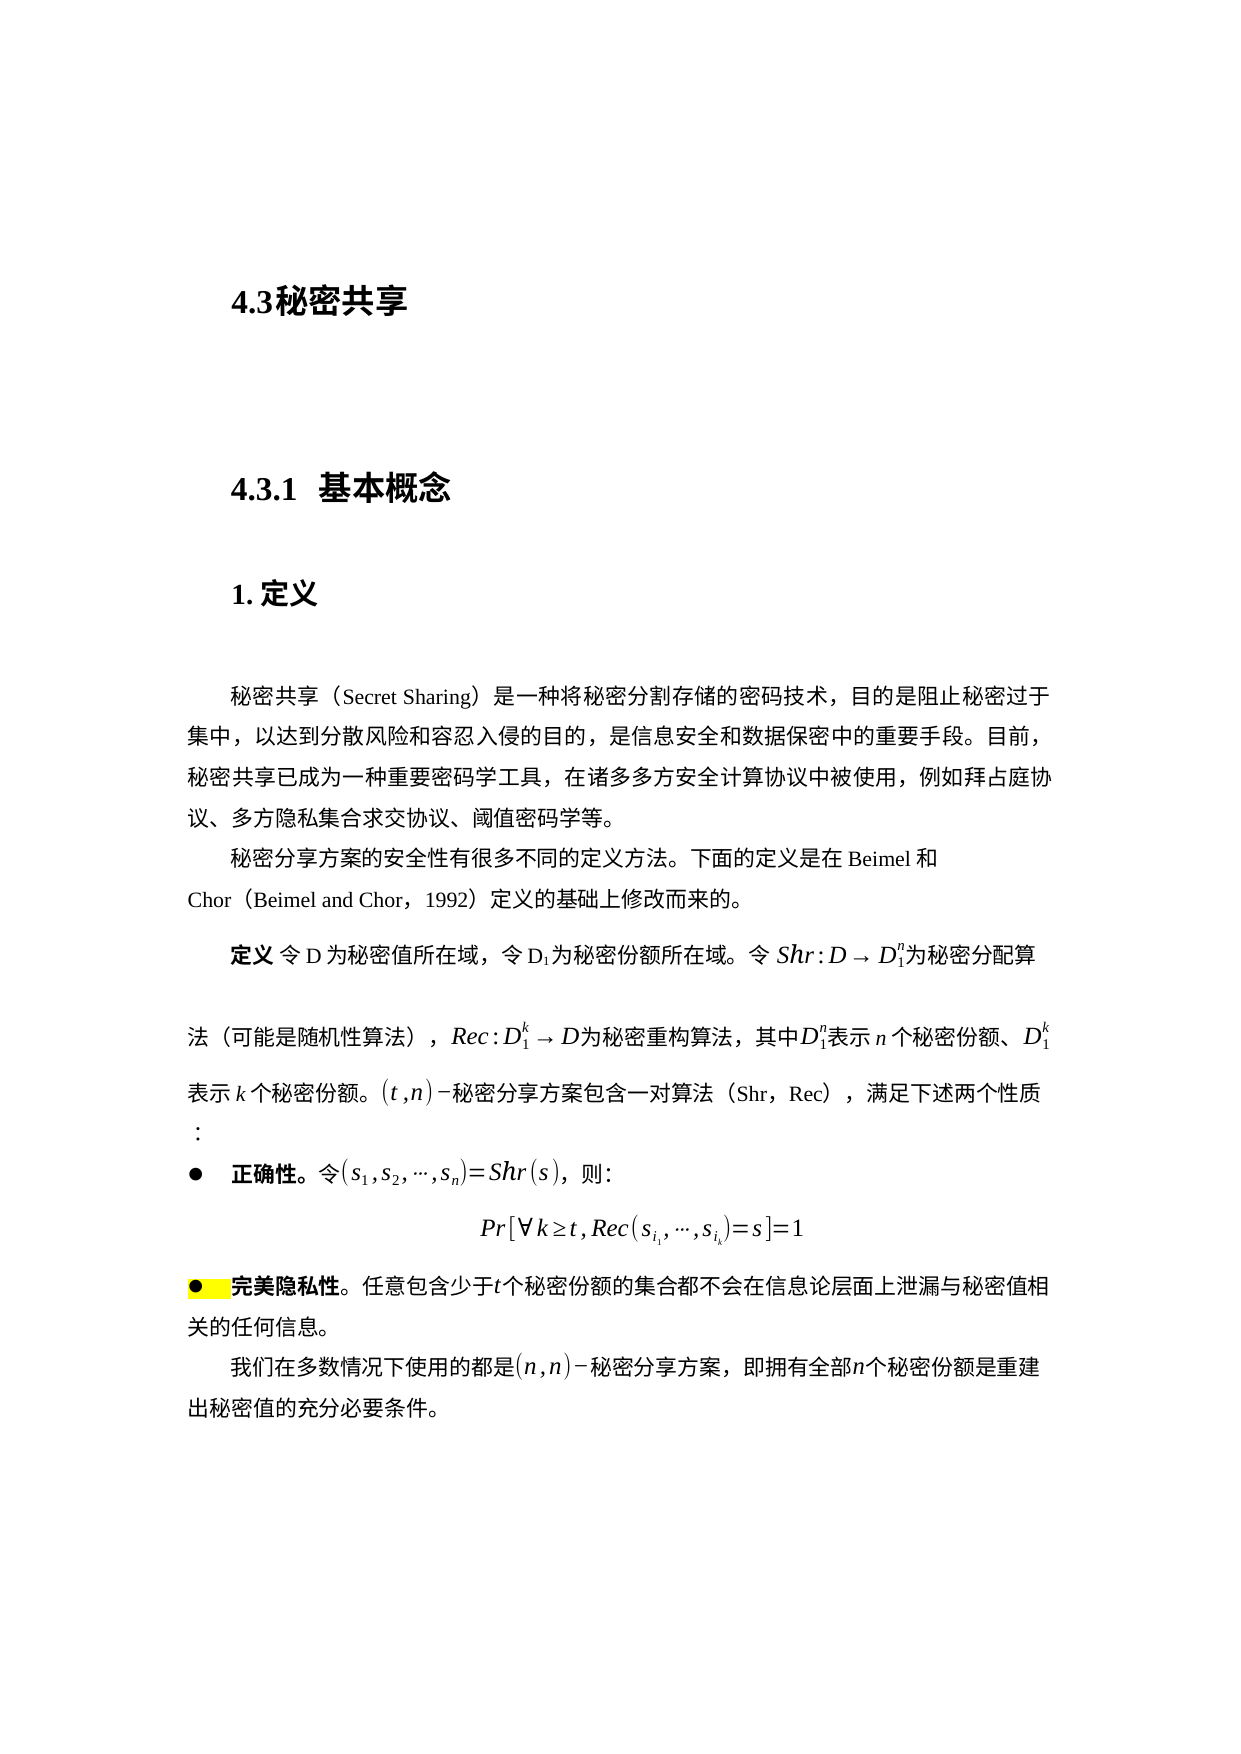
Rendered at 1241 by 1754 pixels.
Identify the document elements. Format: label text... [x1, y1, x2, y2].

list 完美隐私性。任意包含少于个秘密份额的集合都不会在信息论层面上泄漏与秘密值相关的任何信息。 [187, 1269, 1053, 1342]
text 我们在多数情况下使用的都是秘密分享方案，即拥有全部个秘密份额是重建出秘密值的充分必要条件。 [187, 1350, 1053, 1423]
text 秘密分享方案的安全性有很多不同的定义方法。下面的定义是在 Beimel 和 Chor（Beimel and Chor，1992）定义的基础上修改而来的。 [187, 841, 1053, 914]
subtitle 1. 定义 [231, 559, 1053, 624]
subtitle 基本概念 [231, 453, 1053, 518]
text 秘密共享（Secret Sharing）是一种将秘密分割存储的密码技术，目的是阻止秘密过于集中，以达到分散风险和容忍入侵的目的，是信息安全和数据保密中的重要手段。目前，秘密共享已成为一种重要密码学工具，在诸多多方安全计算协议中被使用，例如拜占庭协议、多方隐私集合求交协议、阈值密码学等。 [187, 678, 1053, 833]
text 定义 令D为秘密值所在域，令D1为秘密份额所在域。令 为秘密分配算法（可能是随机性算法），为秘密重构算法，其中表示n个秘密份额、表示k个秘密份额。秘密分享方案包含一对算法（Shr，Rec），满足下述两个性质∶ [187, 922, 1053, 1149]
subtitle 秘密共享 [231, 267, 1053, 332]
list 正确性。令，则： [187, 1157, 1053, 1189]
